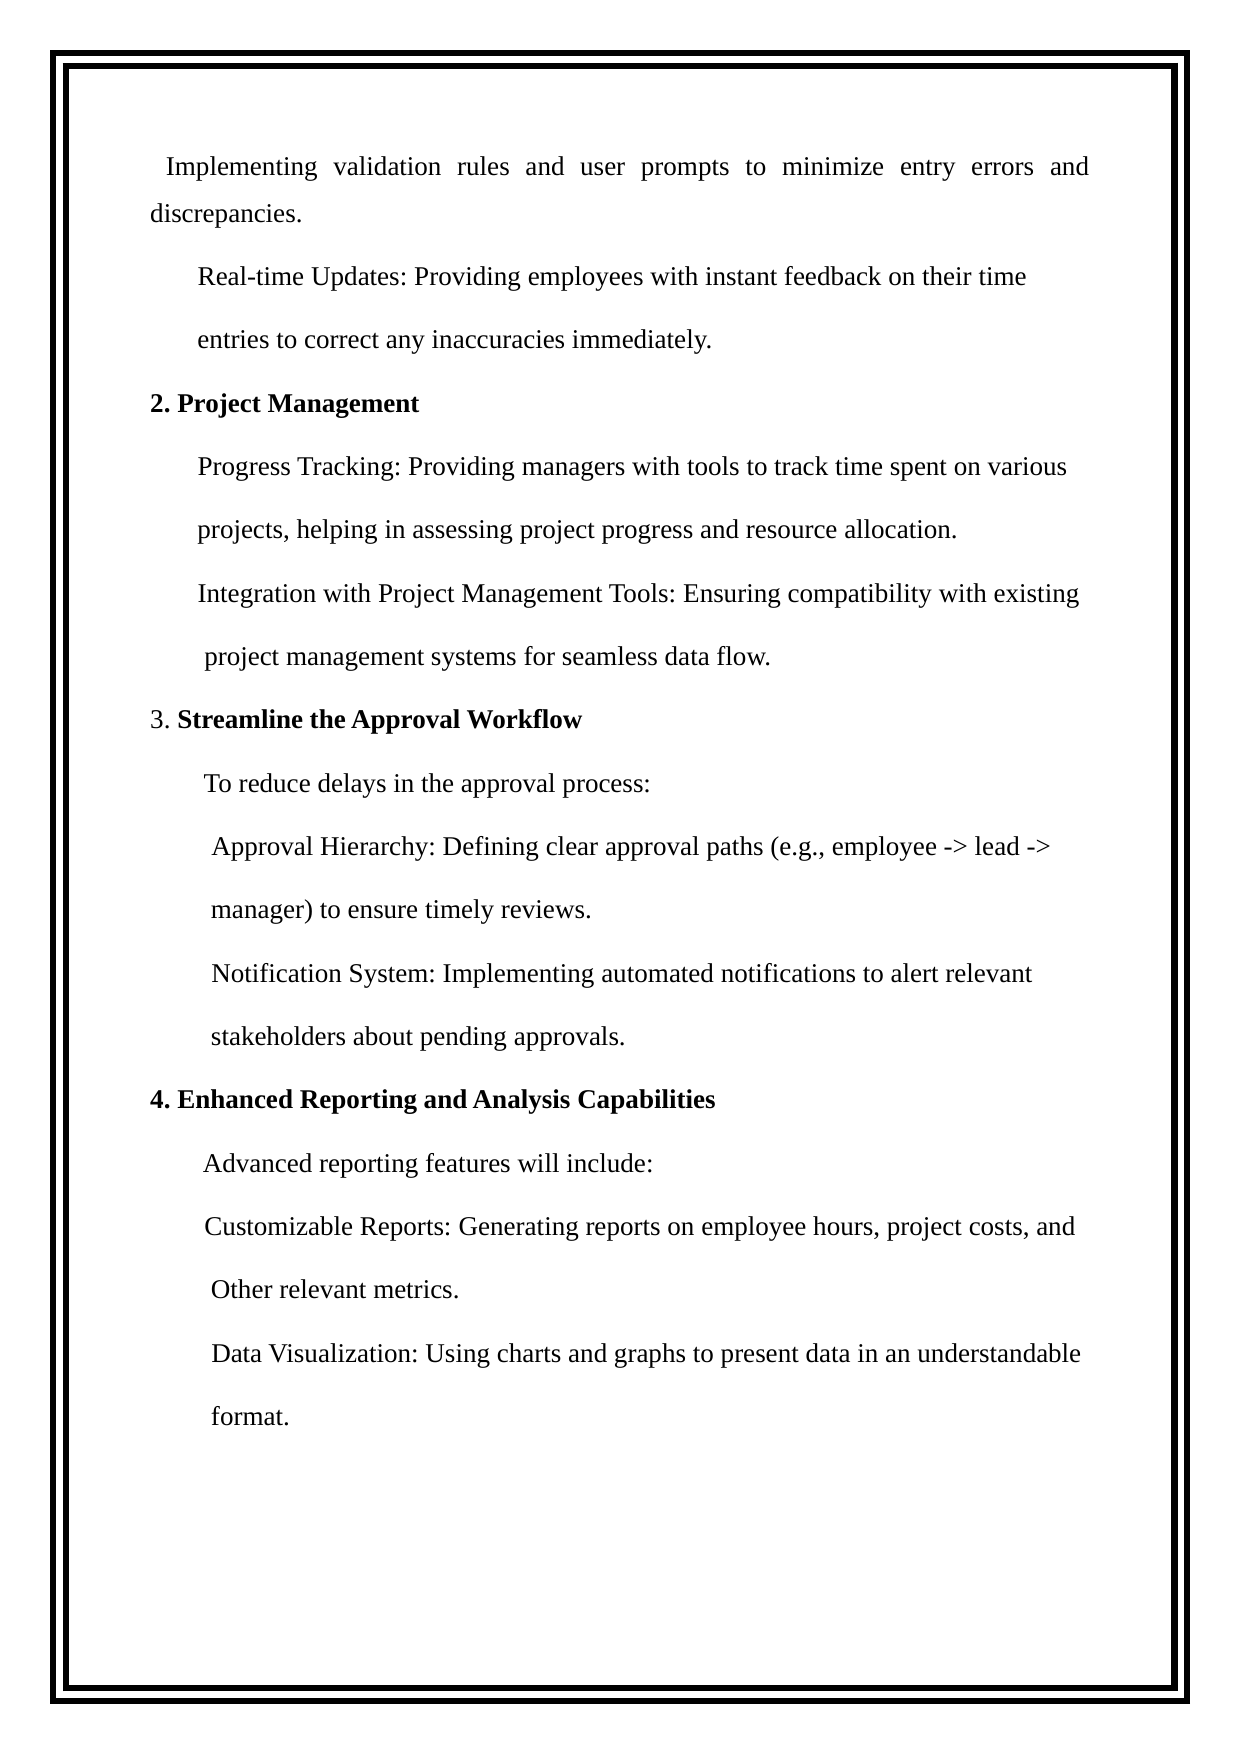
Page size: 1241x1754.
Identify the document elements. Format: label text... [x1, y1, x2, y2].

text Progress Tracking: Providing managers with tools to track time spent on various [150, 450, 1090, 481]
text 3. Streamline the Approval Workflow [150, 703, 1090, 734]
text Real-time Updates: Providing employees with instant feedback on their time [150, 260, 1090, 291]
text manager) to ensure timely reviews. [150, 893, 1090, 924]
text Implementing validation rules and user prompts to minimize entry errors and discrepancies. [150, 150, 1090, 228]
text entries to correct any inaccuracies immediately. [150, 323, 1090, 354]
text Approval Hierarchy: Defining clear approval paths (e.g., employee -> lead -> [150, 830, 1090, 861]
text stakeholders about pending approvals. [150, 1020, 1090, 1051]
text project management systems for seamless data flow. [150, 640, 1090, 671]
text Data Visualization: Using charts and graphs to present data in an understandable [150, 1337, 1090, 1368]
text Notification System: Implementing automated notifications to alert relevant [150, 957, 1090, 988]
text Customizable Reports: Generating reports on employee hours, project costs, and [150, 1210, 1090, 1241]
text 2. Project Management [150, 387, 1090, 418]
text projects, helping in assessing project progress and resource allocation. [150, 513, 1090, 544]
text 4. Enhanced Reporting and Analysis Capabilities [150, 1083, 1090, 1114]
text Integration with Project Management Tools: Ensuring compatibility with existing [150, 577, 1090, 608]
text Other relevant metrics. [150, 1273, 1090, 1304]
text format. [150, 1400, 1090, 1431]
text To reduce delays in the approval process: [150, 767, 1090, 798]
text Advanced reporting features will include: [150, 1147, 1090, 1178]
